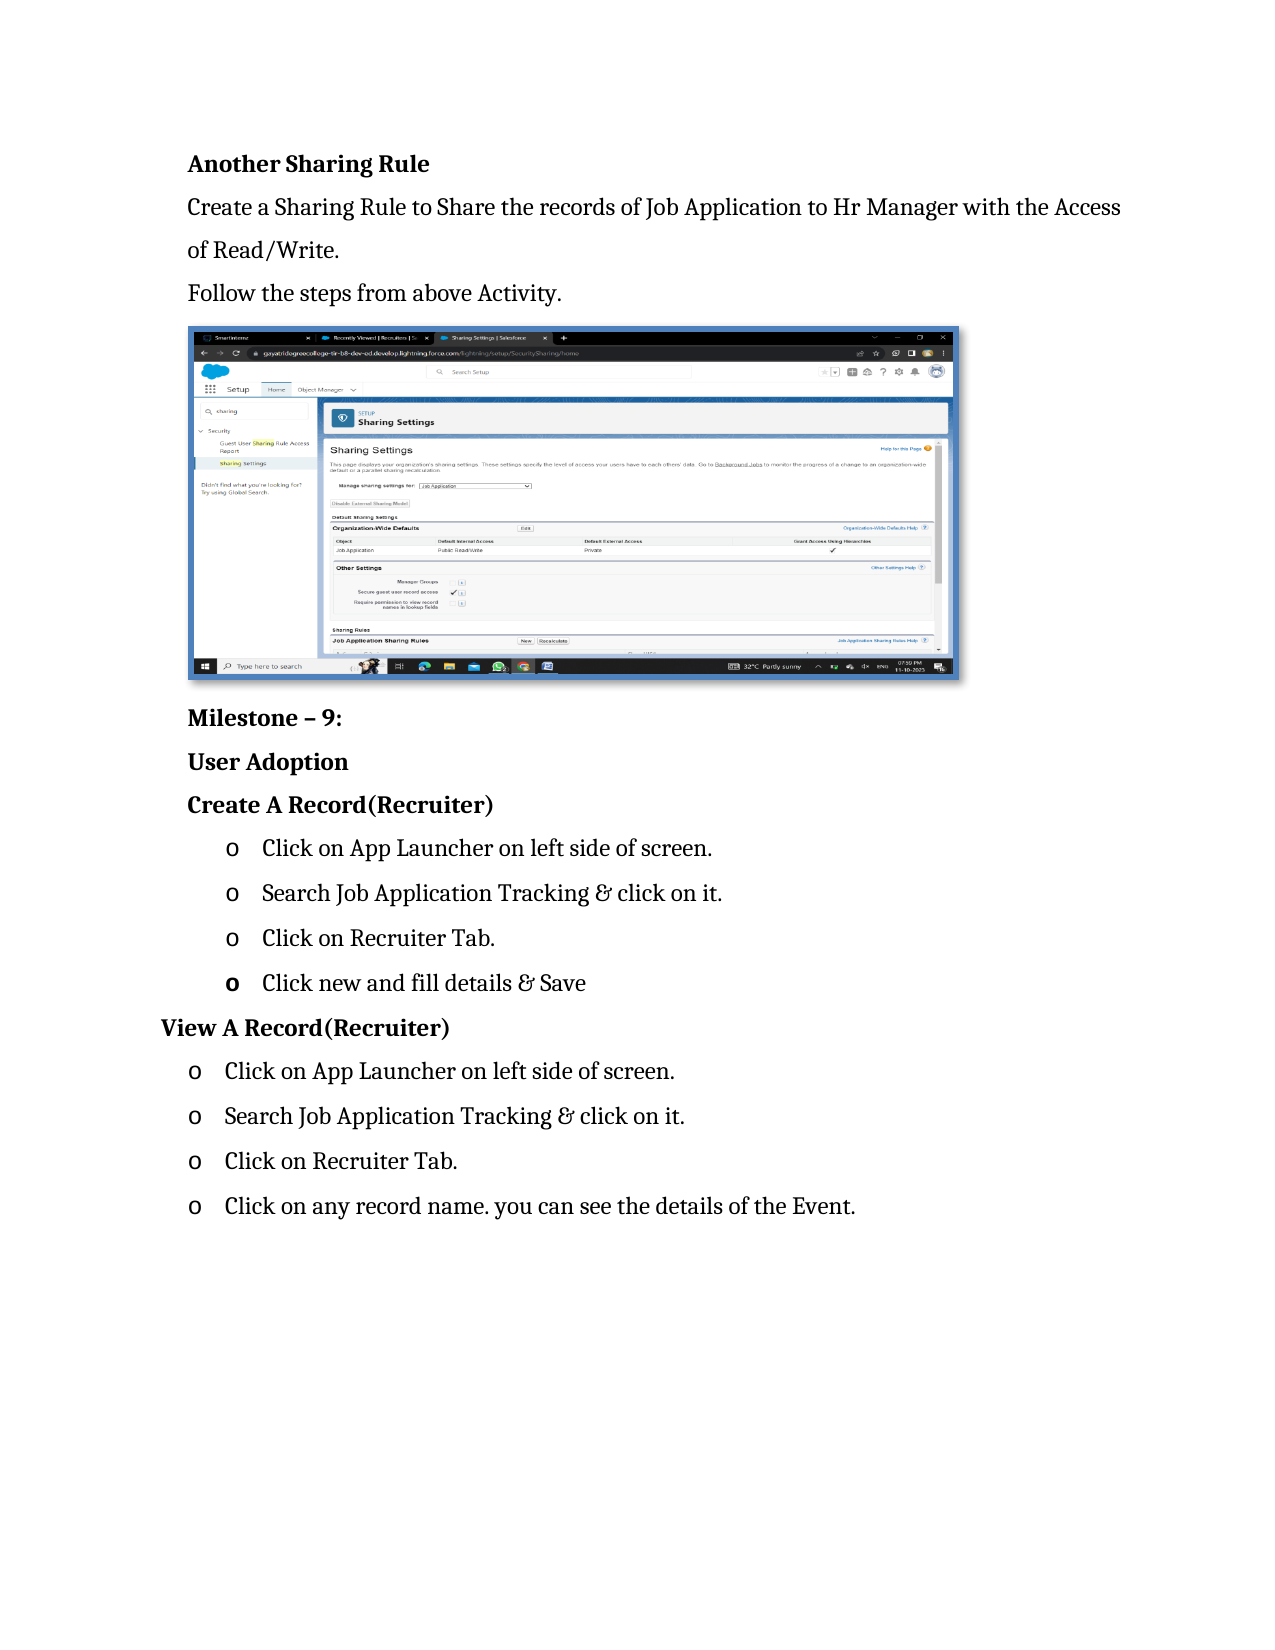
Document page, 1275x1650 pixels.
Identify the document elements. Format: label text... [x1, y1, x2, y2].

text Create a Sharing Rule to Share the records of Job Application to Hr Manager with the Access of Read/Write. [187, 193, 1125, 265]
text Milestone – 9: [187, 704, 1125, 733]
list Click on any record name. you can see the details of the Event. [187, 1192, 1125, 1222]
text Another Sharing Rule [187, 150, 1125, 179]
text Follow the steps from above Activity. [187, 279, 1125, 308]
list Click on App Launcher on left side of screen. [187, 1057, 1125, 1087]
list Search Job Application Tracking & click on it. [187, 1102, 1125, 1132]
text User Adoption [187, 747, 1125, 776]
picture [194, 332, 953, 674]
list Click on Recruiter Tab. [187, 1147, 1125, 1177]
list Search Job Application Tracking & click on it. [225, 879, 1125, 909]
text View A Record(Recruiter) [150, 1014, 1125, 1042]
text Create A Record(Recruiter) [187, 791, 1125, 819]
list Click new and fill details & Save [225, 969, 1125, 999]
list Click on Recruiter Tab. [225, 924, 1125, 954]
list Click on App Launcher on left side of screen. [225, 834, 1125, 864]
